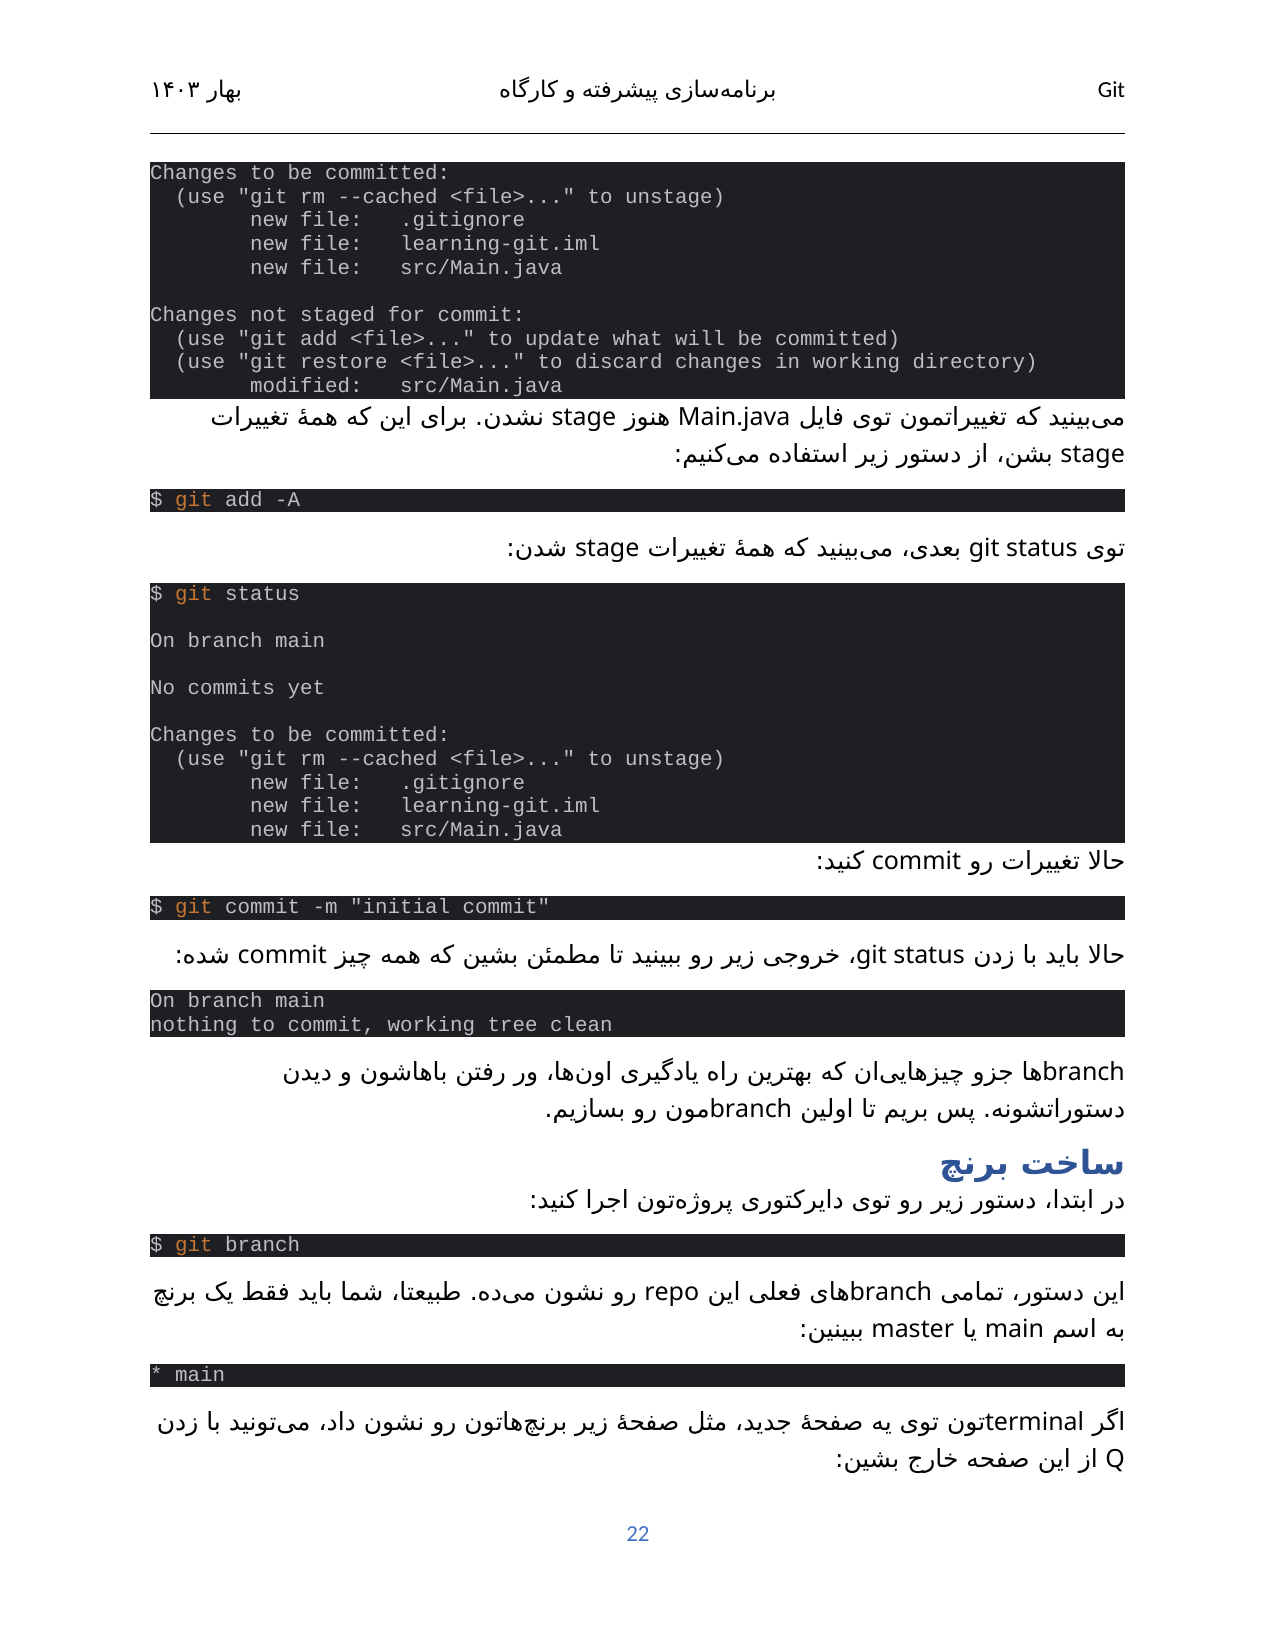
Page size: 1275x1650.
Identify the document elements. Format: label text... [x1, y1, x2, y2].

text $ git commit -m "initial commit" [150, 896, 1125, 920]
text On branch main No commits yet Changes to be committed: (use "git rm --cached <file>..." to unstage) new file: .gitignore new file: learning-git.iml new file: src/Main.java [150, 630, 1125, 843]
text * main [150, 1364, 1125, 1387]
text ساخت برنچ [150, 1144, 1125, 1182]
text $ git add -A [150, 489, 1125, 512]
text $ git status [150, 583, 1125, 606]
text در ابتدا، دستور زیر رو توی دایرکتوری پروژه‌تون اجرا کنید: [150, 1186, 1125, 1215]
text توی git status بعدی، می‌بینید که همهٔ تغییرات stage شدن: [150, 529, 1125, 563]
text On branch main nothing to commit, working tree clean [150, 990, 1125, 1037]
text حالا تغییرات رو commit کنید: [150, 843, 1125, 877]
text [150, 162, 1125, 399]
text این دستور، تمامی branchهای فعلی این repo رو نشون می‌ده. طبیعتا، شما باید فقط یک برنچ به اسم main یا master ببینین: [150, 1274, 1125, 1344]
text اگر terminalتون توی یه صفحهٔ جدید، مثل صفحهٔ زیر برنچ‌هاتون رو نشون داد، می‌تونید با زدن Q از این صفحه خارج بشین: [150, 1404, 1125, 1475]
text حالا باید با زدن git status، خروجی زیر رو ببینید تا مطمئن بشین که همه چیز commit شده: [150, 936, 1125, 971]
text می‌بینید که تغییراتمون توی فایل Main.java هنوز stage نشدن. برای این که همهٔ تغییرات stage بشن، از دستور زیر استفاده می‌کنیم: [150, 399, 1125, 469]
text $ git branch [150, 1234, 1125, 1257]
text branchها جزو چیزهایی‌ان که بهترین راه یادگیری اون‌ها، ور رفتن باهاشون و دیدن دستوراتشونه. پس بریم تا اولین branchمون رو بسازیم. [150, 1054, 1125, 1124]
